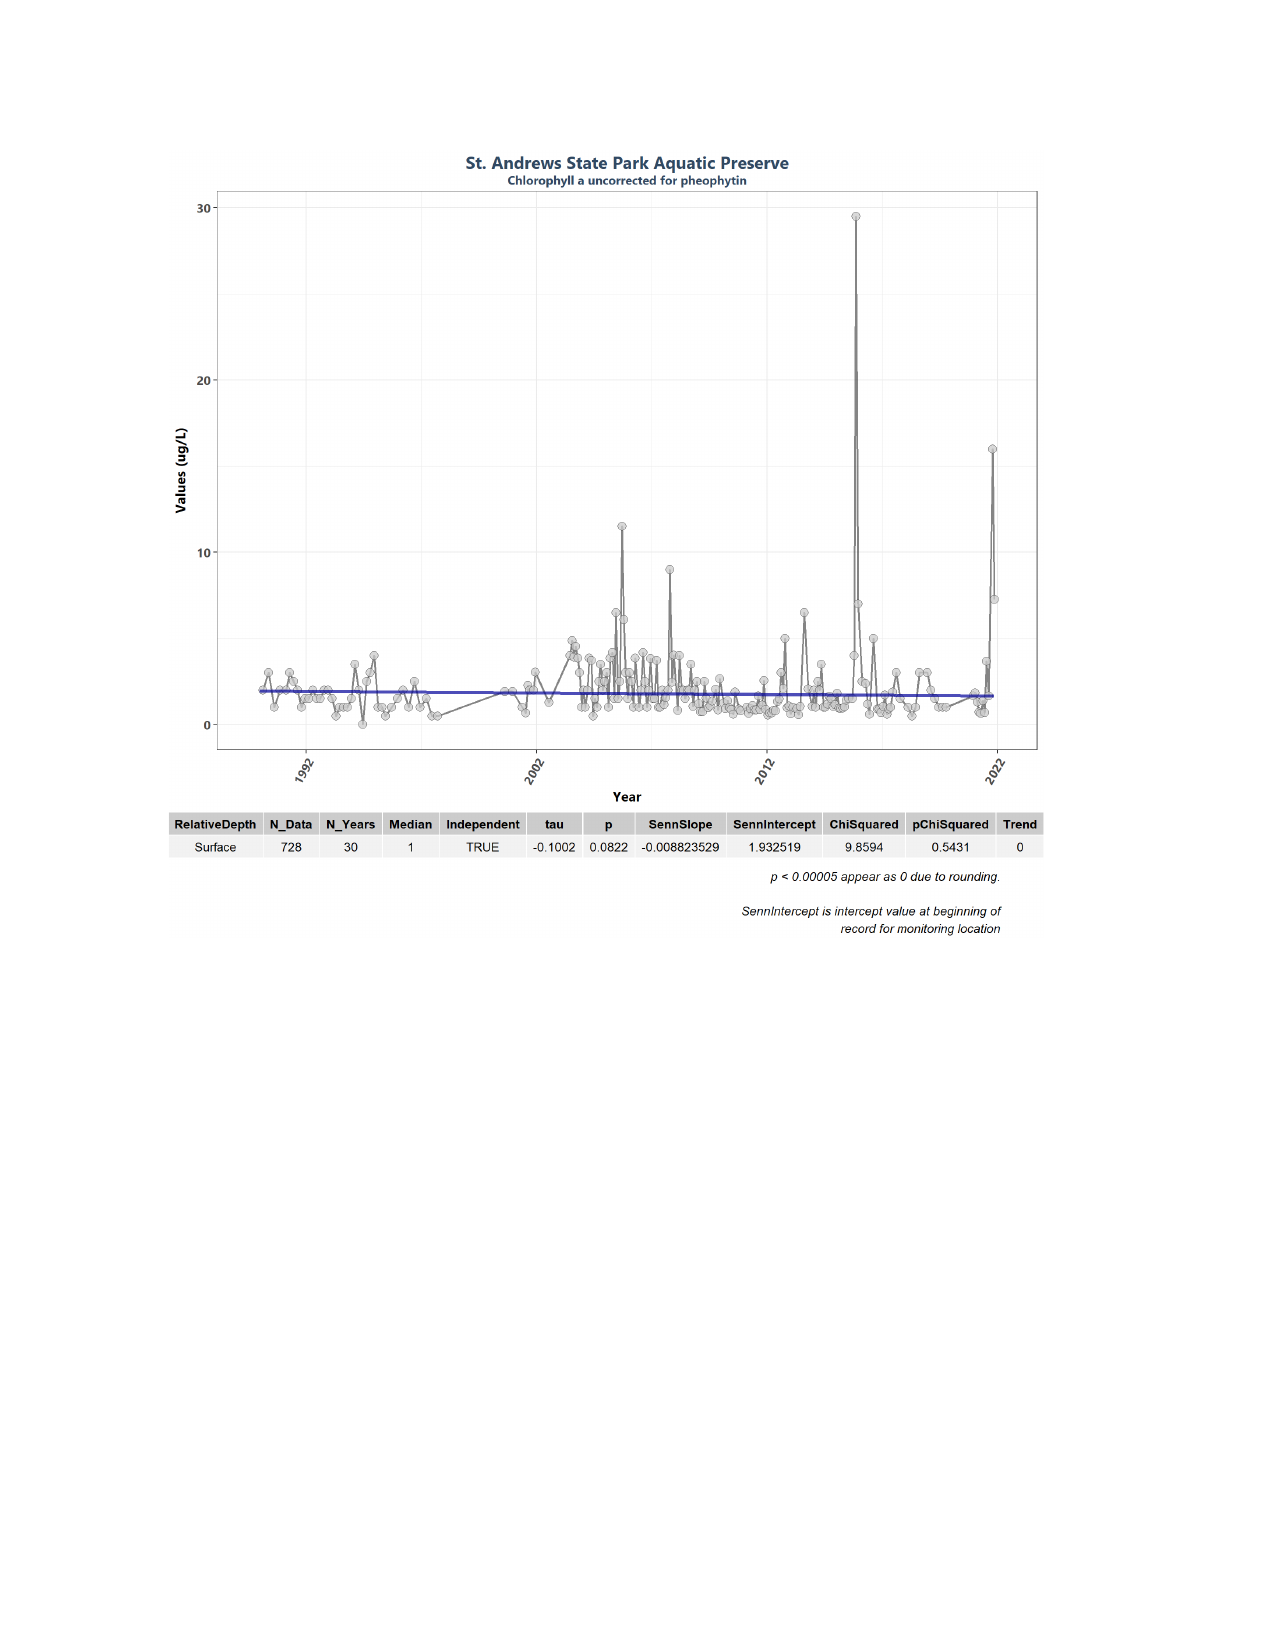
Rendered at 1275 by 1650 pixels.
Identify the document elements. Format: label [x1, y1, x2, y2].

picture [168, 150, 1044, 938]
